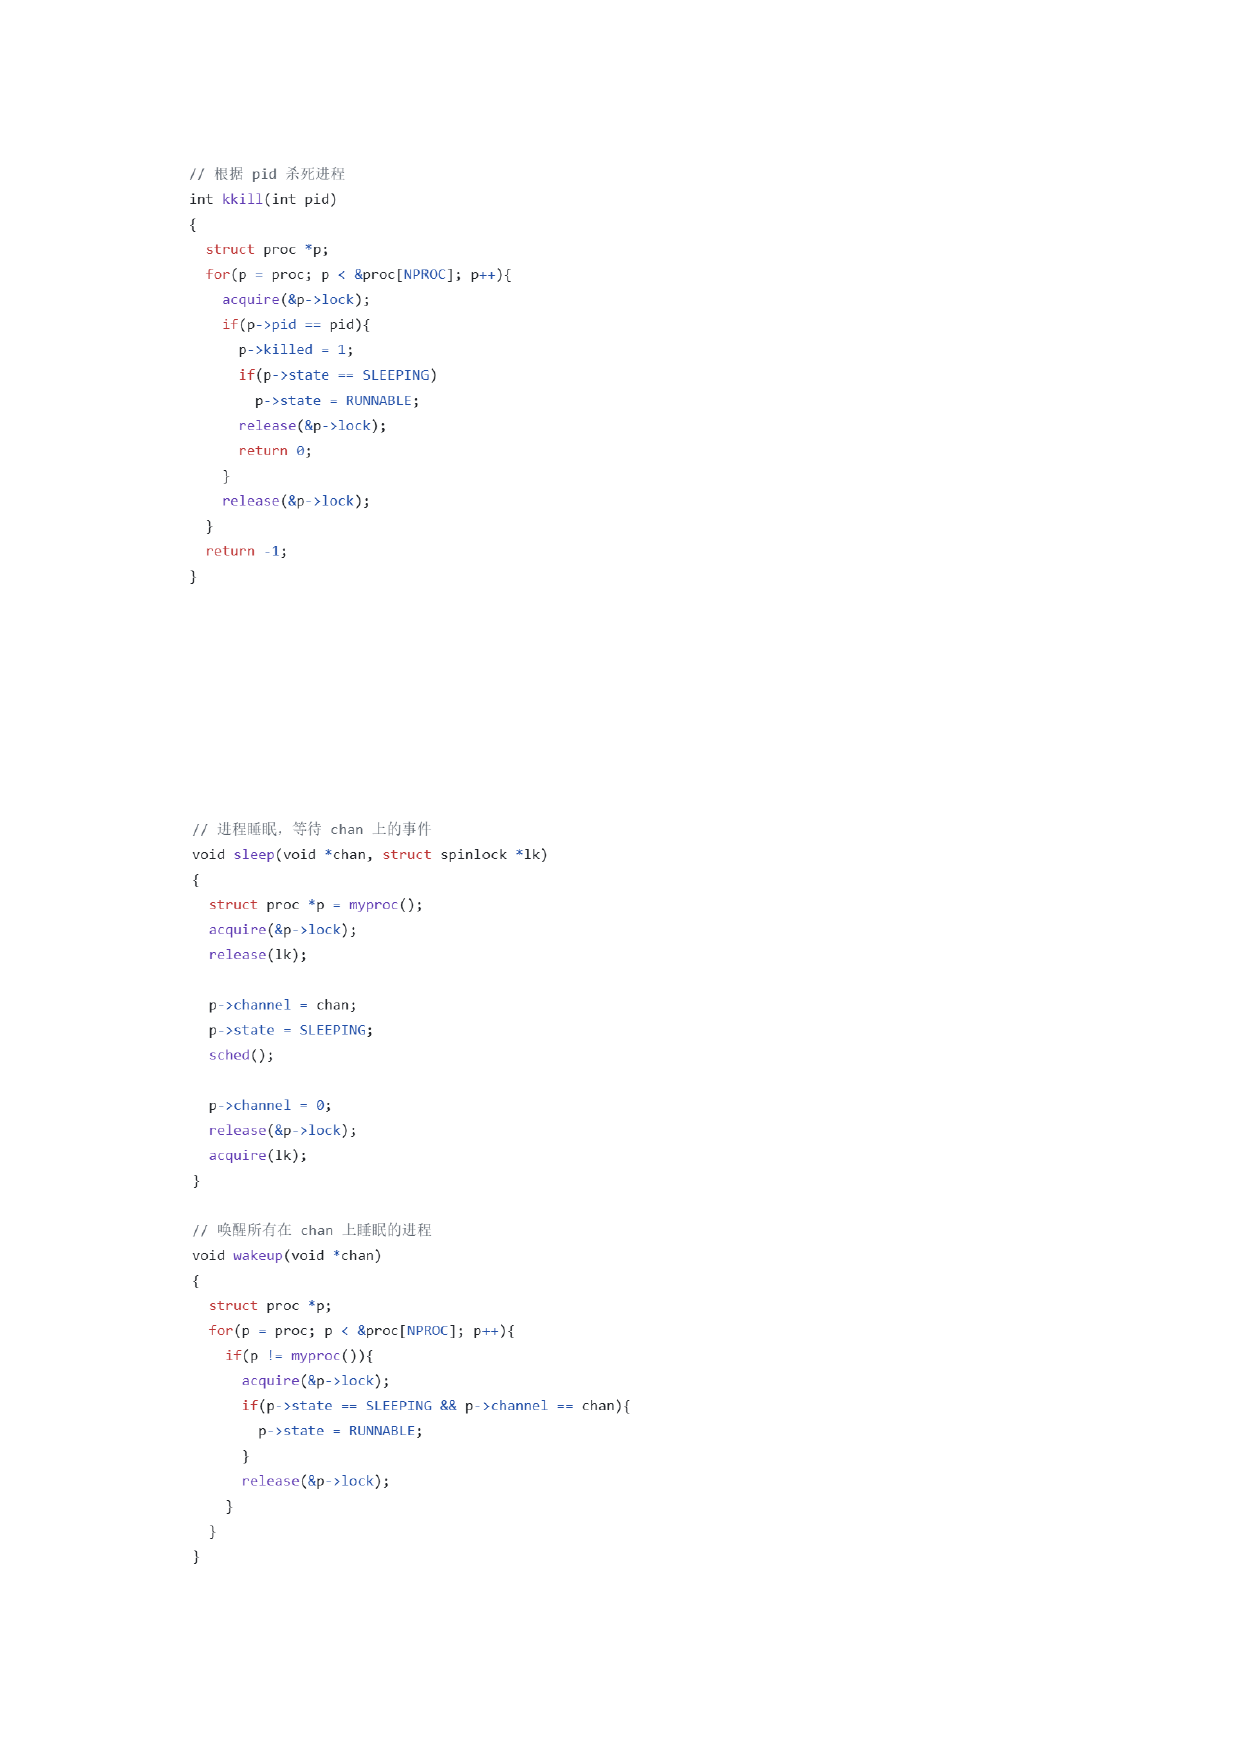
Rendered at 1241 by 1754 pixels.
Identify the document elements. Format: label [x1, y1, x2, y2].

picture [187, 812, 775, 1572]
picture [187, 162, 663, 592]
